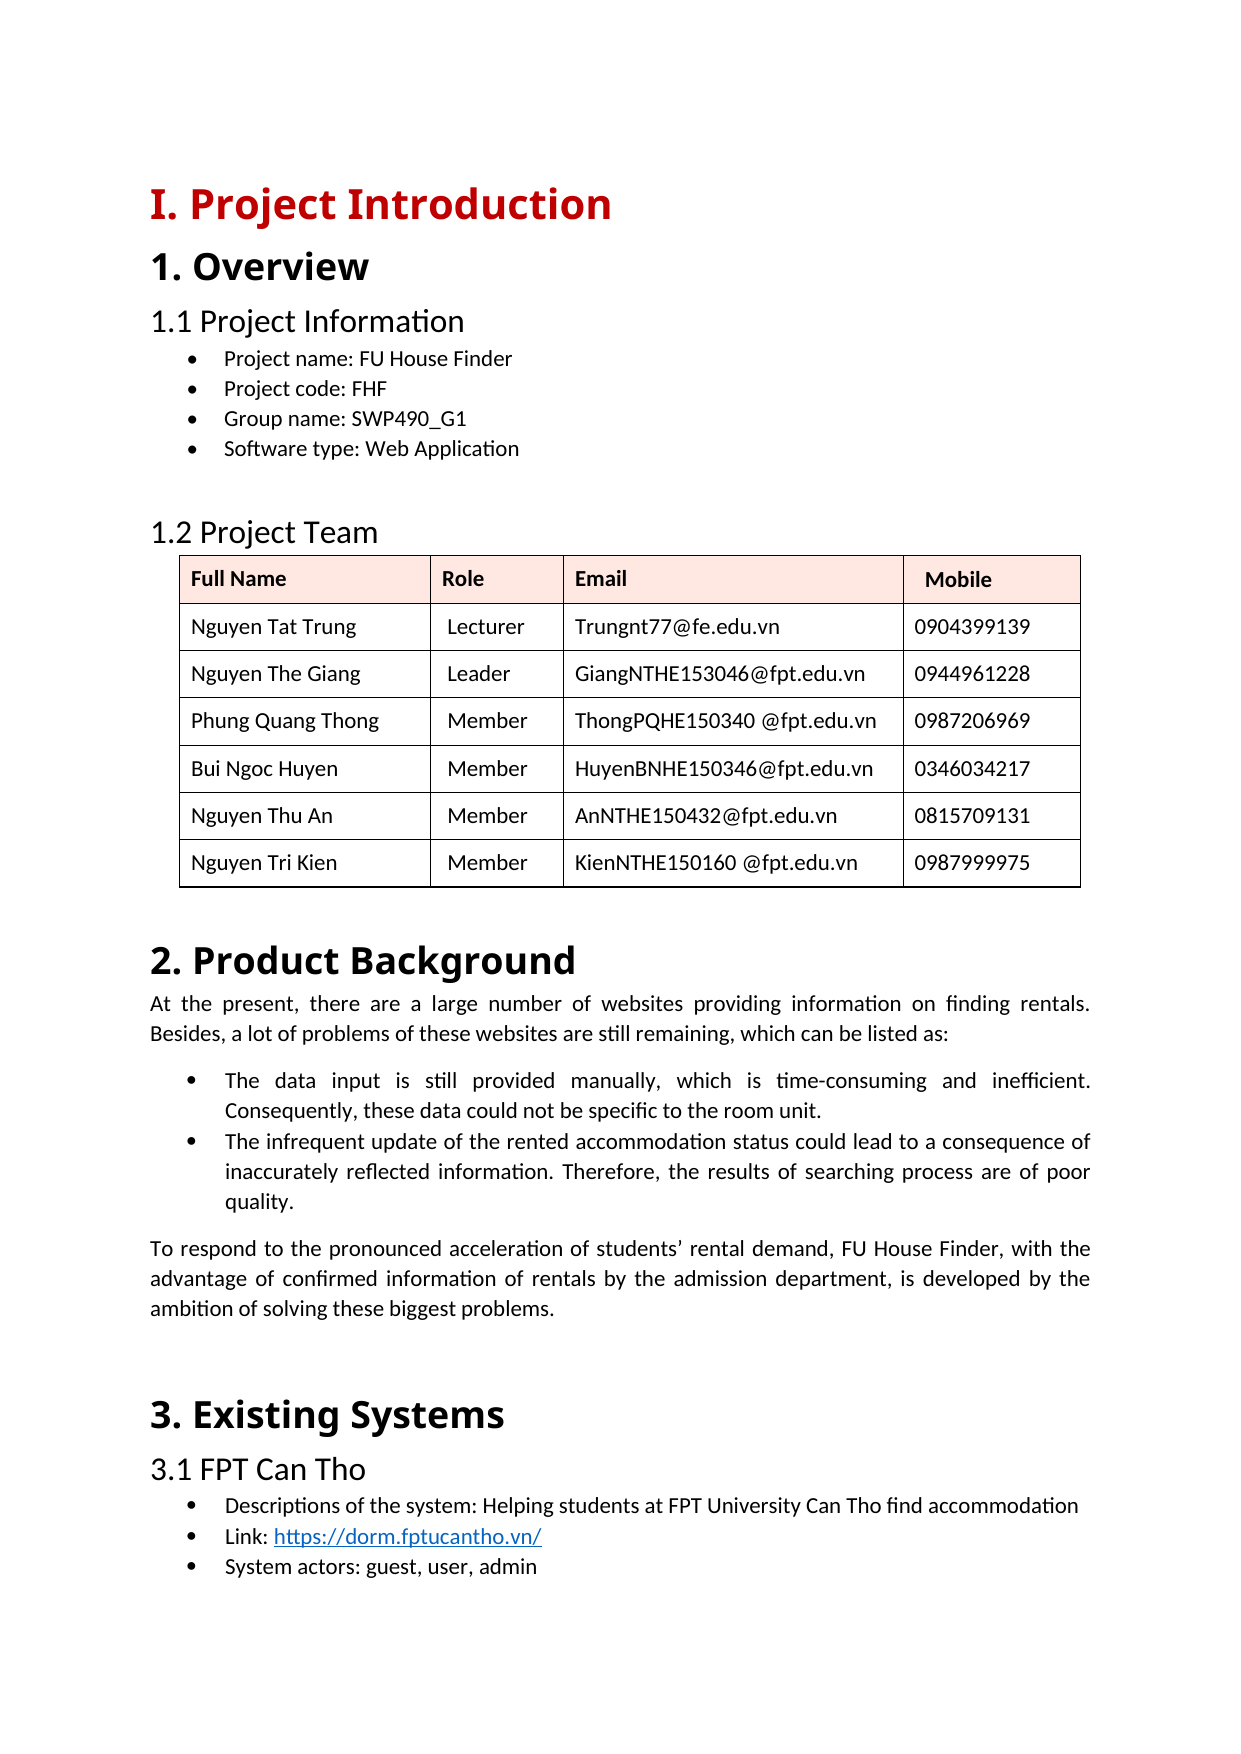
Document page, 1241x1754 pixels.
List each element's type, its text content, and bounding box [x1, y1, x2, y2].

table_cell Leader [431, 651, 563, 697]
subtitle 3. Existing Systems [150, 1388, 1093, 1439]
table_cell Member [431, 793, 563, 839]
table_cell 0904399139 [904, 604, 1080, 650]
list Software type: Web Application [186, 434, 1093, 492]
table_cell HuyenBNHE150346@fpt.edu.vn [564, 746, 903, 792]
list The infrequent update of the rented accommodation status could lead to a consequence of inaccurately reflected information. Therefore, the results of searching process are of poor quality. [187, 1127, 1093, 1215]
table_cell Member [431, 746, 563, 792]
subtitle 2. Product Background [150, 934, 1093, 985]
text At the present, there are a large number of websites providing information on finding rentals. Besides, a lot of problems of these websites are still remaining, which can be listed as: [150, 989, 1093, 1048]
table_header Mobile [904, 556, 1080, 603]
table_cell Lecturer [431, 604, 563, 650]
table_cell 0815709131 [904, 793, 1080, 839]
list Group name: SWP490_G1 [186, 404, 1093, 432]
table_cell Bui Ngoc Huyen [180, 746, 430, 792]
list Project name: FU House Finder [186, 344, 1093, 372]
table_cell Nguyen The Giang [180, 651, 430, 697]
table_header Role [431, 556, 563, 603]
subtitle 1.2 Project Team [150, 511, 1093, 552]
subtitle 3.1 FPT Can Tho [150, 1448, 1093, 1488]
list Project code: FHF [186, 374, 1093, 402]
table_cell AnNTHE150432@fpt.edu.vn [564, 793, 903, 839]
table_cell Member [431, 698, 563, 744]
list Link: https://dorm.fptucantho.vn/ [187, 1522, 1093, 1550]
table_cell Member [431, 840, 563, 886]
table_cell KienNTHE150160 @fpt.edu.vn [564, 840, 903, 886]
table_cell Nguyen Tat Trung [180, 604, 430, 650]
table_cell 0944961228 [904, 651, 1080, 697]
table_cell 0987206969 [904, 698, 1080, 744]
table_cell 0987999975 [904, 840, 1080, 886]
subtitle 1. Overview [150, 240, 1093, 291]
text To respond to the pronounced acceleration of students’ rental demand, FU House Finder, with the advantage of confirmed information of rentals by the admission department, is developed by the ambition of solving these biggest problems. [150, 1234, 1093, 1323]
table_cell GiangNTHE153046@fpt.edu.vn [564, 651, 903, 697]
table_cell Nguyen Tri Kien [180, 840, 430, 886]
list System actors: guest, user, admin [187, 1552, 1093, 1580]
table_cell Phung Quang Thong [180, 698, 430, 744]
subtitle I. Project Introduction [150, 175, 1093, 232]
table_header Email [564, 556, 903, 603]
table_cell ThongPQHE150340 @fpt.edu.vn [564, 698, 903, 744]
list The data input is still provided manually, which is time-consuming and inefficient. Consequently, these data could not be specific to the room unit. [187, 1066, 1093, 1125]
table_cell Nguyen Thu An [180, 793, 430, 839]
table_cell 0346034217 [904, 746, 1080, 792]
table_header Full Name [180, 556, 430, 603]
table_cell Trungnt77@fe.edu.vn [564, 604, 903, 650]
subtitle 1.1 Project Information [150, 300, 1093, 340]
list Descriptions of the system: Helping students at FPT University Can Tho find accommodation [187, 1492, 1093, 1519]
